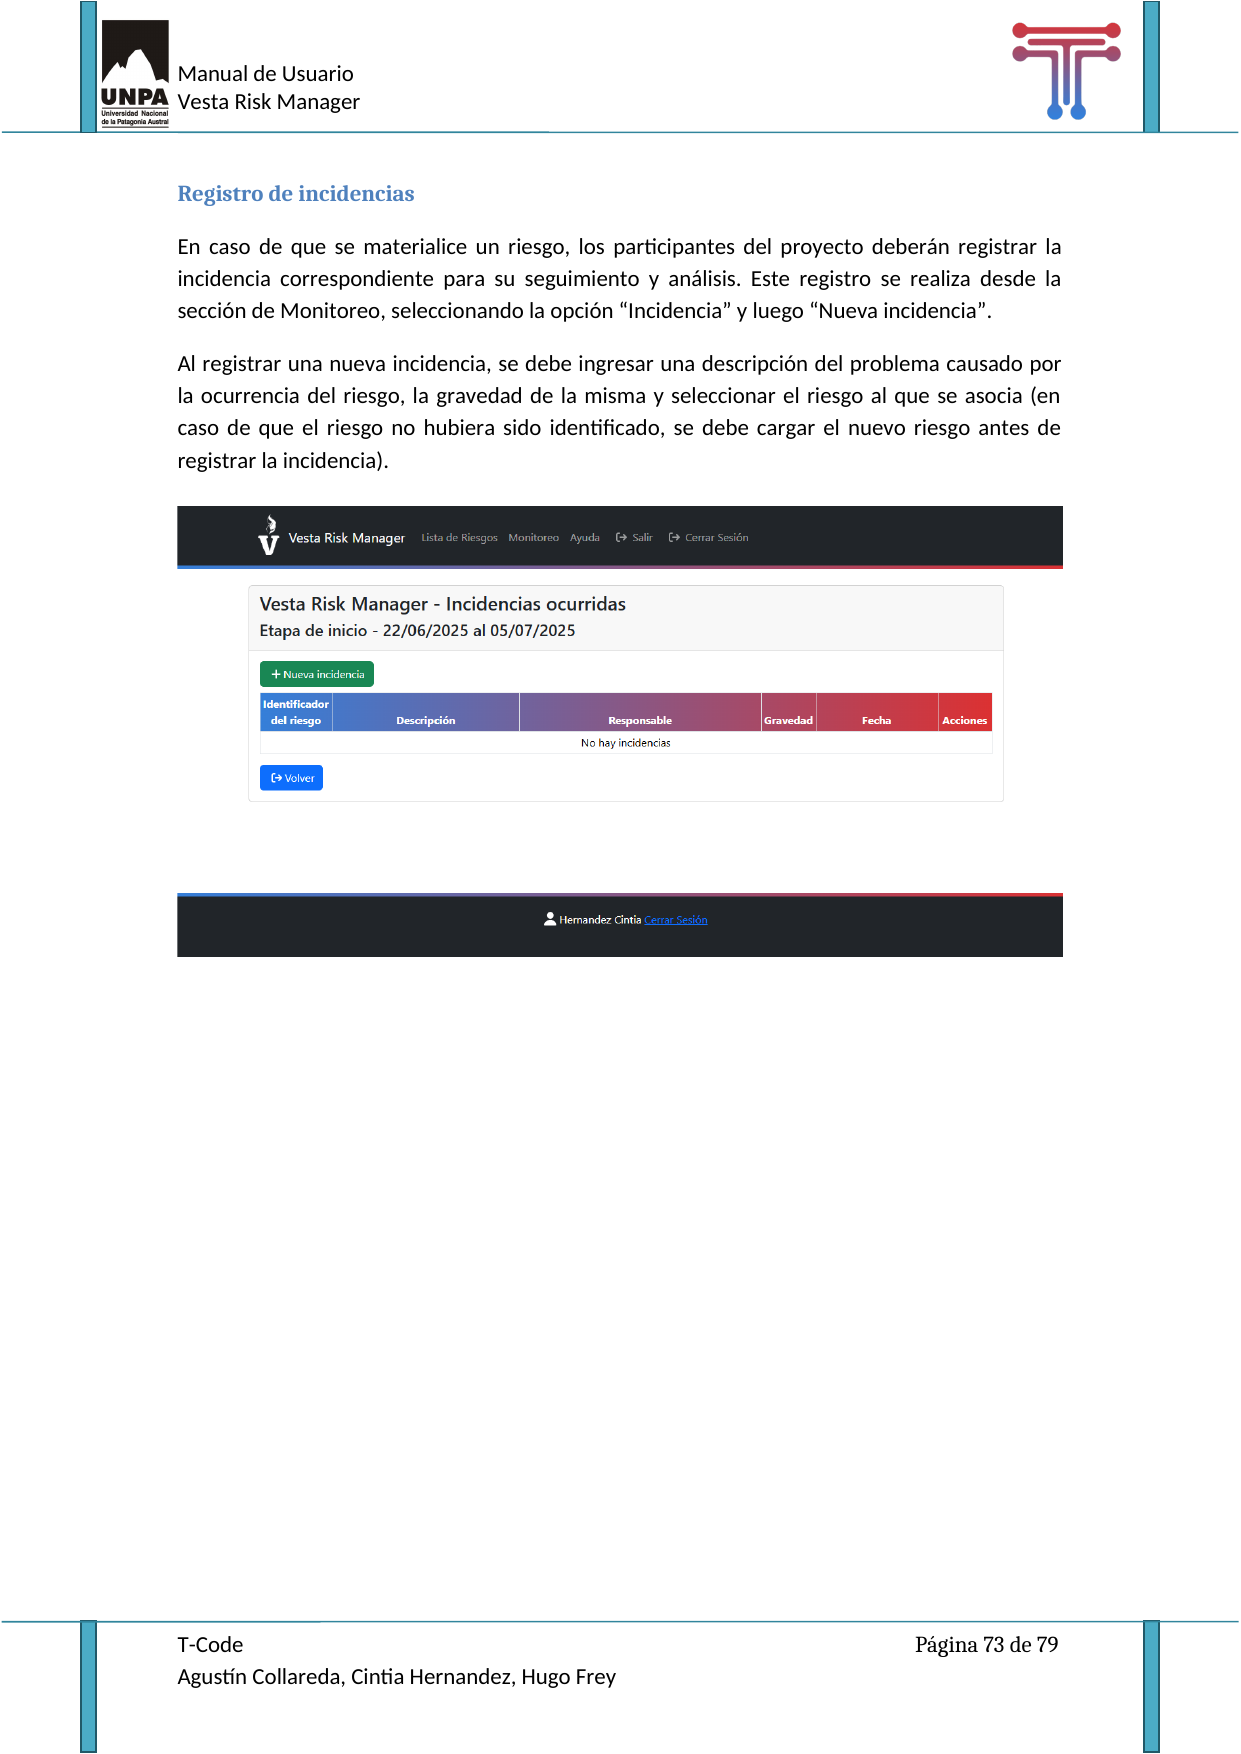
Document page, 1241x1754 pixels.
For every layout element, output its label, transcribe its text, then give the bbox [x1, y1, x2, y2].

text En caso de que se materialice un riesgo, los participantes del proyecto deberán registrar la incidencia correspondiente para su seguimiento y análisis. Este registro se realiza desde la sección de Monitoreo, seleccionando la opción “Incidencia” y luego “Nueva incidencia”. [177, 232, 1063, 324]
picture [177, 506, 1063, 957]
picture [100, 18, 170, 129]
text Al registrar una nueva incidencia, se debe ingresar una descripción del problema causado por la ocurrencia del riesgo, la gravedad de la misma y seleccionar el riesgo al que se asocia (en caso de que el riesgo no hubiera sido identificado, se debe cargar el nuevo riesgo antes de registrar la incidencia). [177, 349, 1063, 474]
subtitle Registro de incidencias [177, 181, 1063, 207]
picture [1012, 19, 1122, 122]
